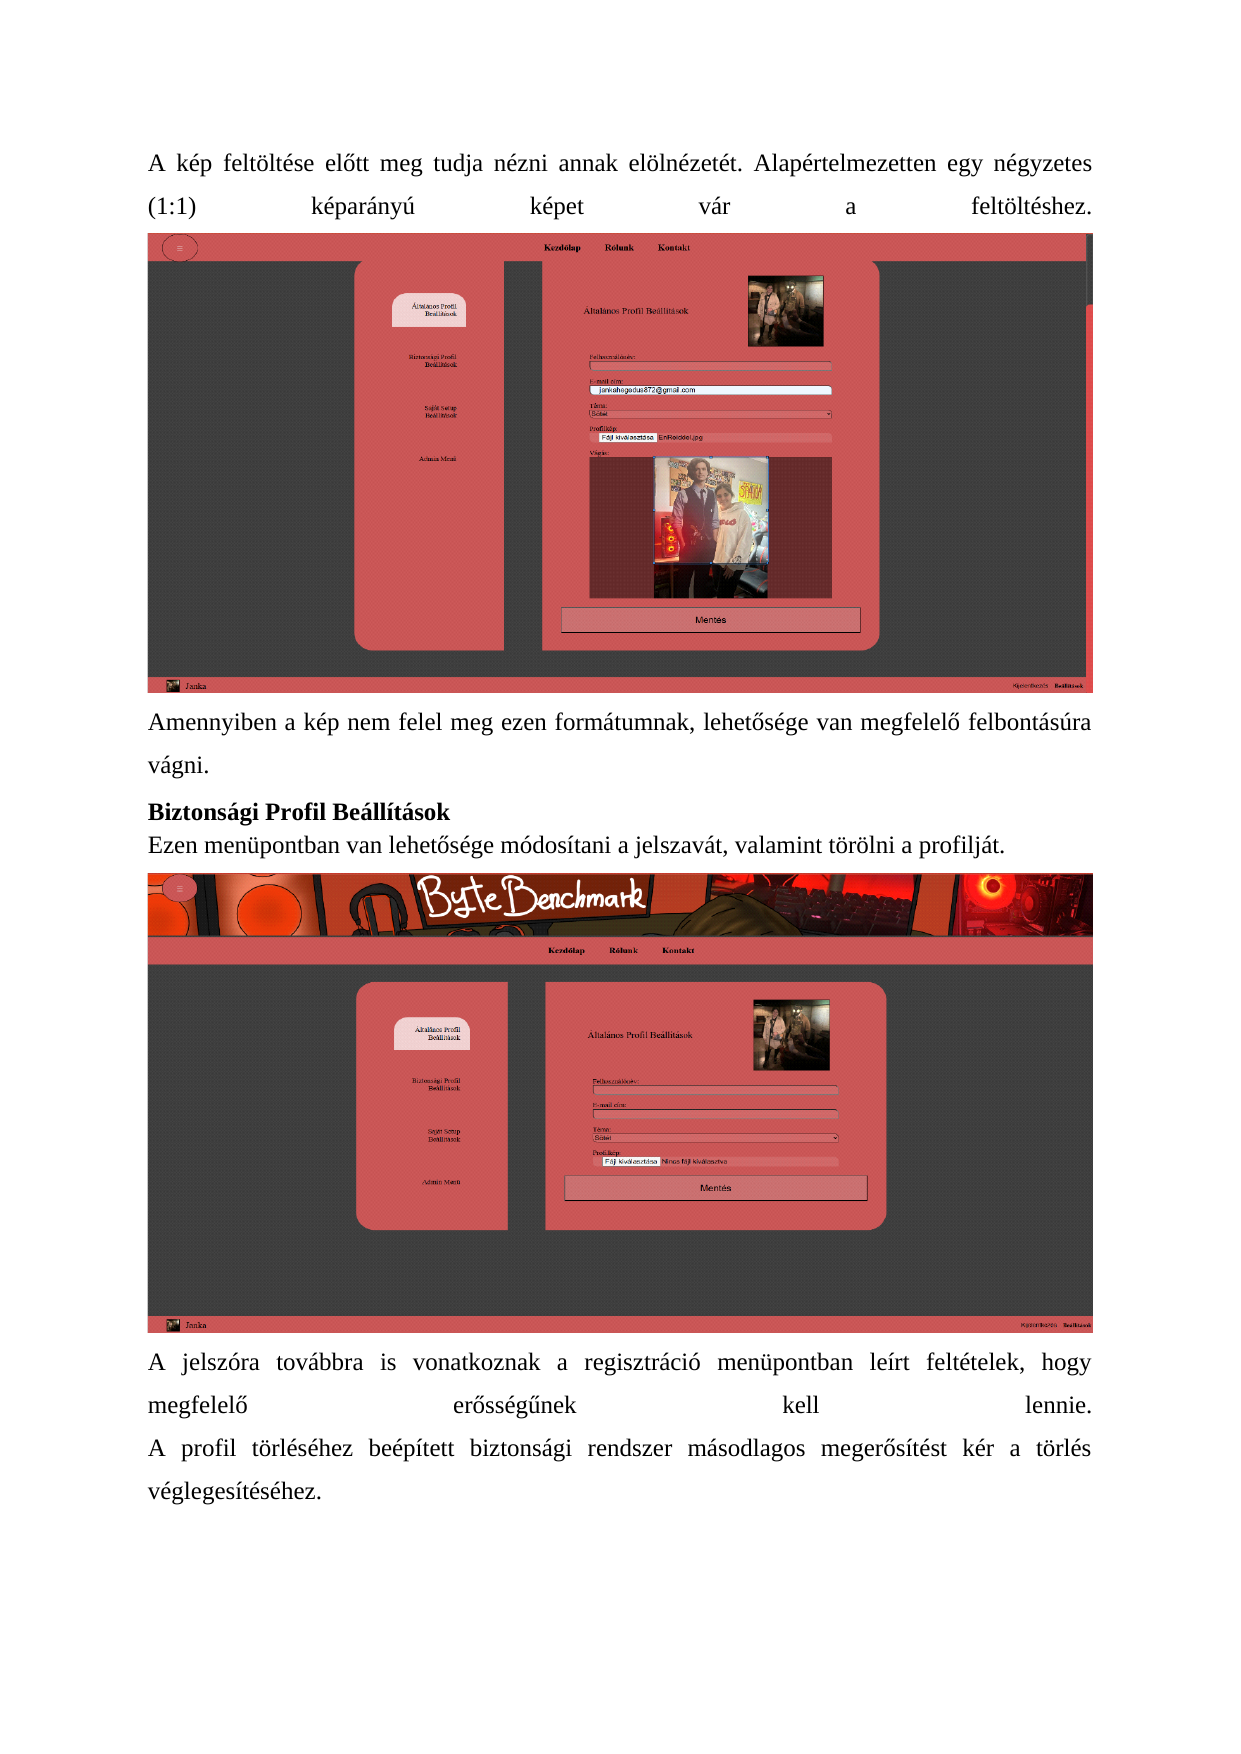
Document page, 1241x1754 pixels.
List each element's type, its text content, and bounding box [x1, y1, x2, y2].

text Amennyiben a kép nem felel meg ezen formátumnak, lehetősége van megfelelő felbontásúra vágni. [148, 707, 1093, 779]
text Ezen menüpontban van lehetősége módosítani a jelszavát, valamint törölni a profilját. [148, 830, 1093, 859]
text A kép feltöltése előtt meg tudja nézni annak elölnézetét. Alapértelmezetten egy négyzetes (1:1) képarányú képet vár a feltöltéshez. [148, 148, 1093, 233]
picture [147, 233, 1093, 693]
text Biztonsági Profil Beállítások [148, 797, 1093, 826]
picture [147, 873, 1093, 1333]
text A jelszóra továbbra is vonatkoznak a regisztráció menüpontban leírt feltételek, hogy megfelelő erősségűnek kell lennie. A profil törléséhez beépített biztonsági rendszer másodlagos megerősítést kér a törlés véglegesítéséhez. [148, 1333, 1093, 1505]
